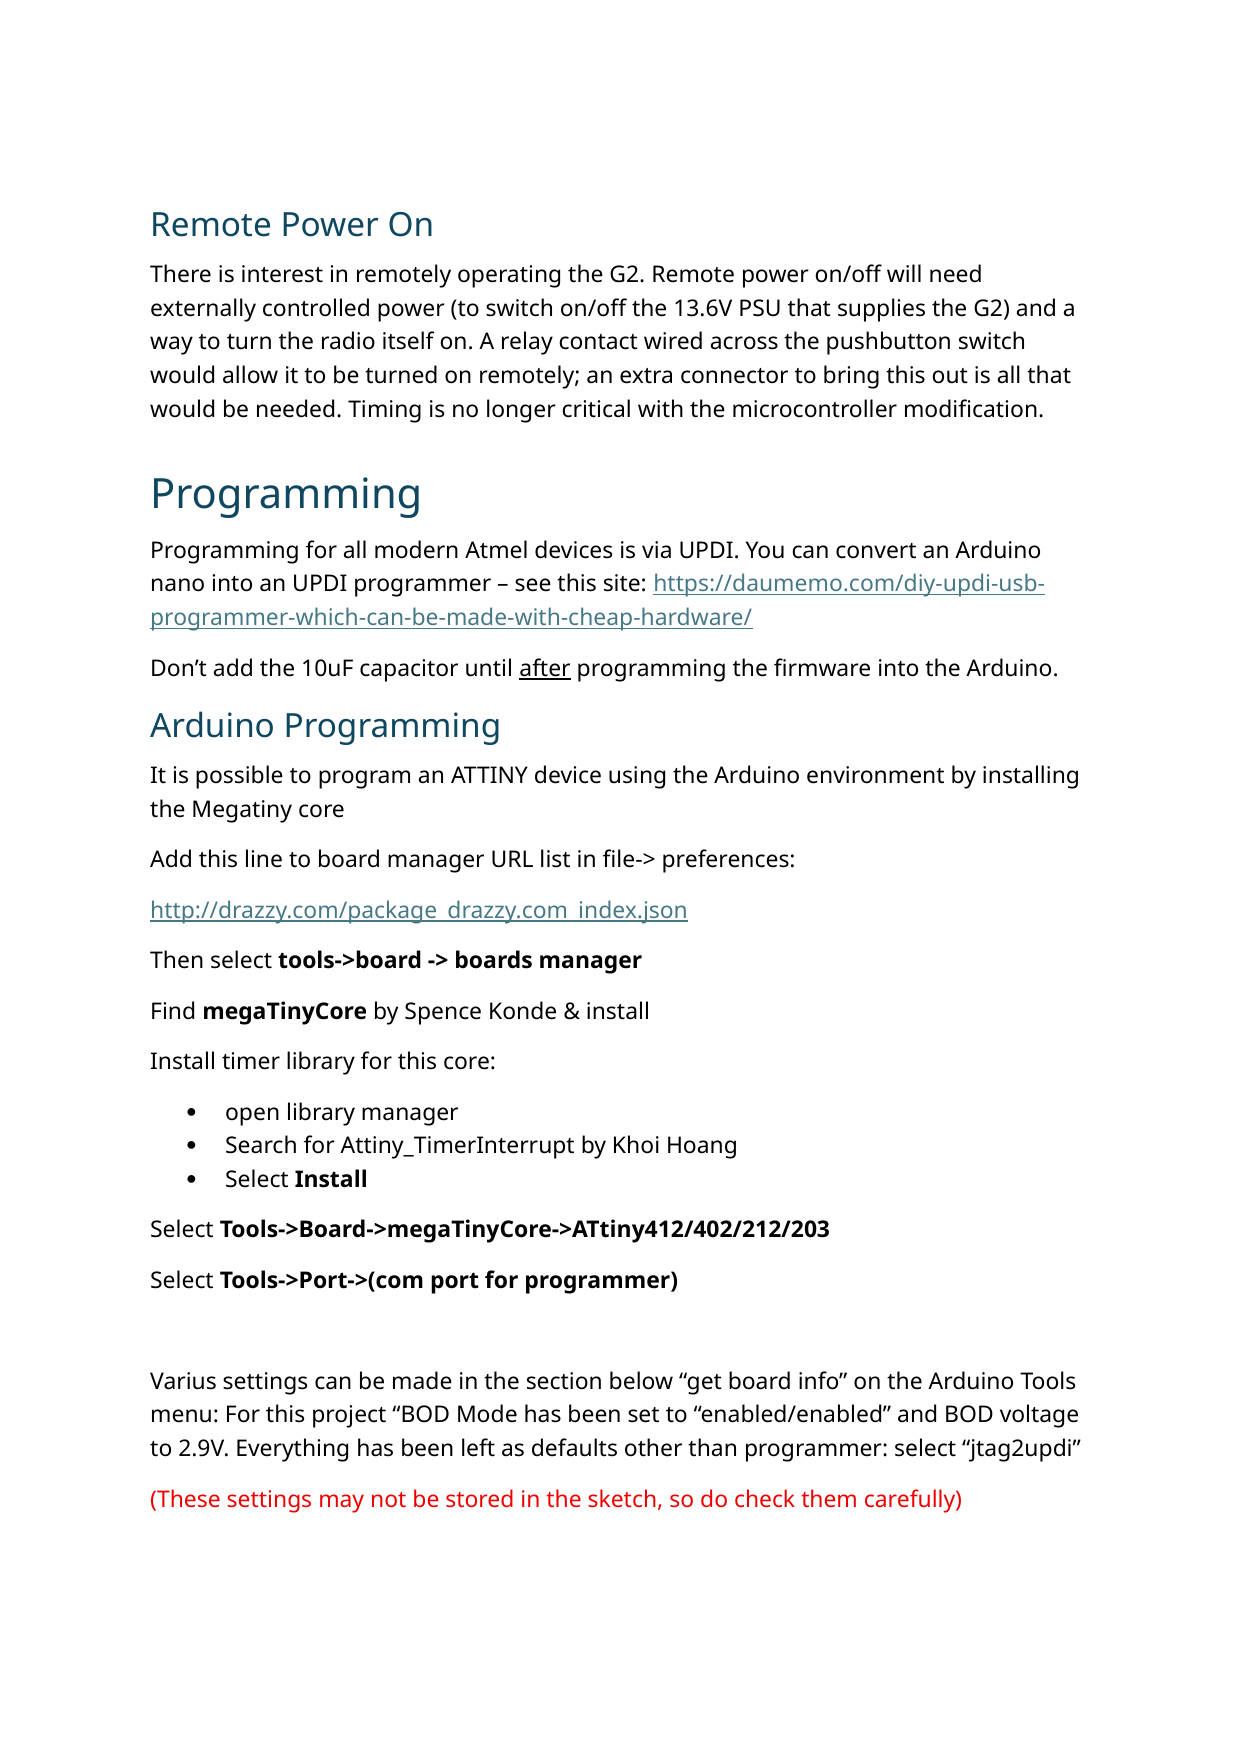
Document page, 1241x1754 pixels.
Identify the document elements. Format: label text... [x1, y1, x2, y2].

text Select Tools->Board->megaTinyCore->ATtiny412/402/212/203 [150, 1213, 1090, 1244]
text Find megaTinyCore by Spence Konde & install [150, 994, 1090, 1026]
text It is possible to program an ATTINY device using the Arduino environment by installing the Megatiny core [150, 759, 1090, 824]
list Select Install [187, 1163, 1090, 1194]
list Search for Attiny_TimerInterrupt by Khoi Hoang [187, 1129, 1090, 1160]
list open library manager [187, 1095, 1090, 1127]
text Install timer library for this core: [150, 1045, 1090, 1076]
text (These settings may not be stored in the sketch, so do check them carefully) [150, 1482, 1090, 1514]
text There is interest in remotely operating the G2. Remote power on/off will need externally controlled power (to switch on/off the 13.6V PSU that supplies the G2) and a way to turn the radio itself on. A relay contact wired across the pushbutton switch would allow it to be turned on remotely; an extra connector to bring this out is all that would be needed. Timing is no longer critical with the microcontroller modification. [150, 258, 1090, 424]
subtitle Programming [150, 464, 1090, 521]
text Then select tools->board -> boards manager [150, 944, 1090, 975]
text Don’t add the 10uF capacitor until after programming the firmware into the Arduino. [150, 651, 1090, 683]
text http://drazzy.com/package_drazzy.com_index.json [150, 894, 1090, 925]
text Programming for all modern Atmel devices is via UPDI. You can convert an Arduino nano into an UPDI programmer – see this site: https://daumemo.com/diy-updi-usb-programmer-which-can-be-made-with-cheap-hardware/ [150, 533, 1090, 632]
text Varius settings can be made in the section below “get board info” on the Arduino Tools menu: For this project “BOD Mode has been set to “enabled/enabled” and BOD voltage to 2.9V. Everything has been left as defaults other than programmer: select “jtag2updi” [150, 1364, 1090, 1463]
subtitle Arduino Programming [150, 702, 1090, 747]
text Select Tools->Port->(com port for programmer) [150, 1264, 1090, 1295]
subtitle Remote Power On [150, 200, 1090, 246]
text Add this line to board manager URL list in file-> preferences: [150, 843, 1090, 874]
